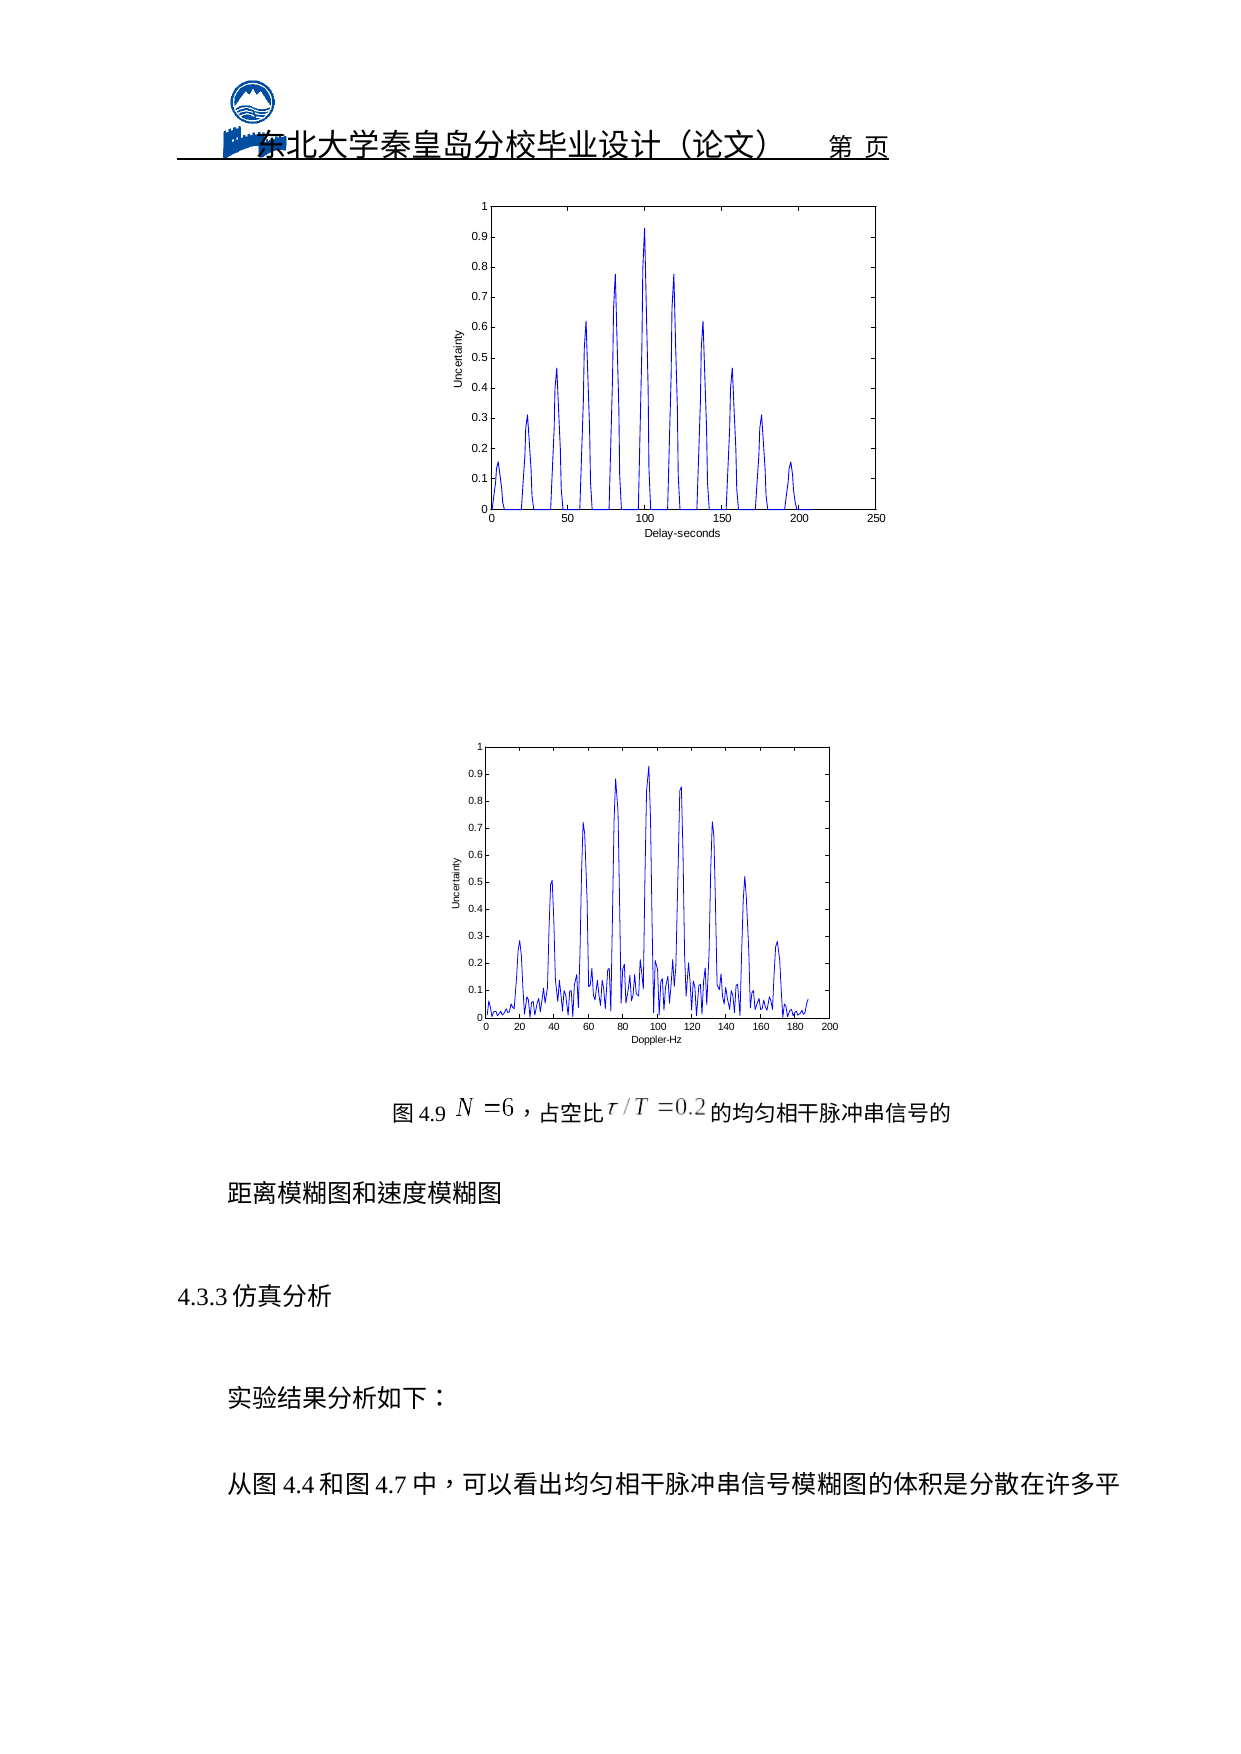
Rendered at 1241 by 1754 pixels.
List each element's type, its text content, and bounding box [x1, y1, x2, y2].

text 从图4.4和图4.7中，可以看出均匀相干脉冲串信号模糊图的体积是分散在许多平行于多普勒频率轴的条带内，每个条带内都规律地排列着许多尖峰，因为从整体来看模糊图就像一块木板上整齐地排列着许多钉子，所以称这种模糊图为板钉型的模糊图。 [177, 1448, 1122, 1516]
text 距离模糊图和速度模糊图 [177, 1159, 1122, 1227]
picture [214, 79, 292, 158]
text 实验结果分析如下： [177, 1363, 1122, 1431]
subtitle 4.3.3仿真分析 [177, 1261, 1122, 1328]
text 图4.9 ，占空比的均匀相干脉冲串信号的 [177, 1076, 1122, 1144]
